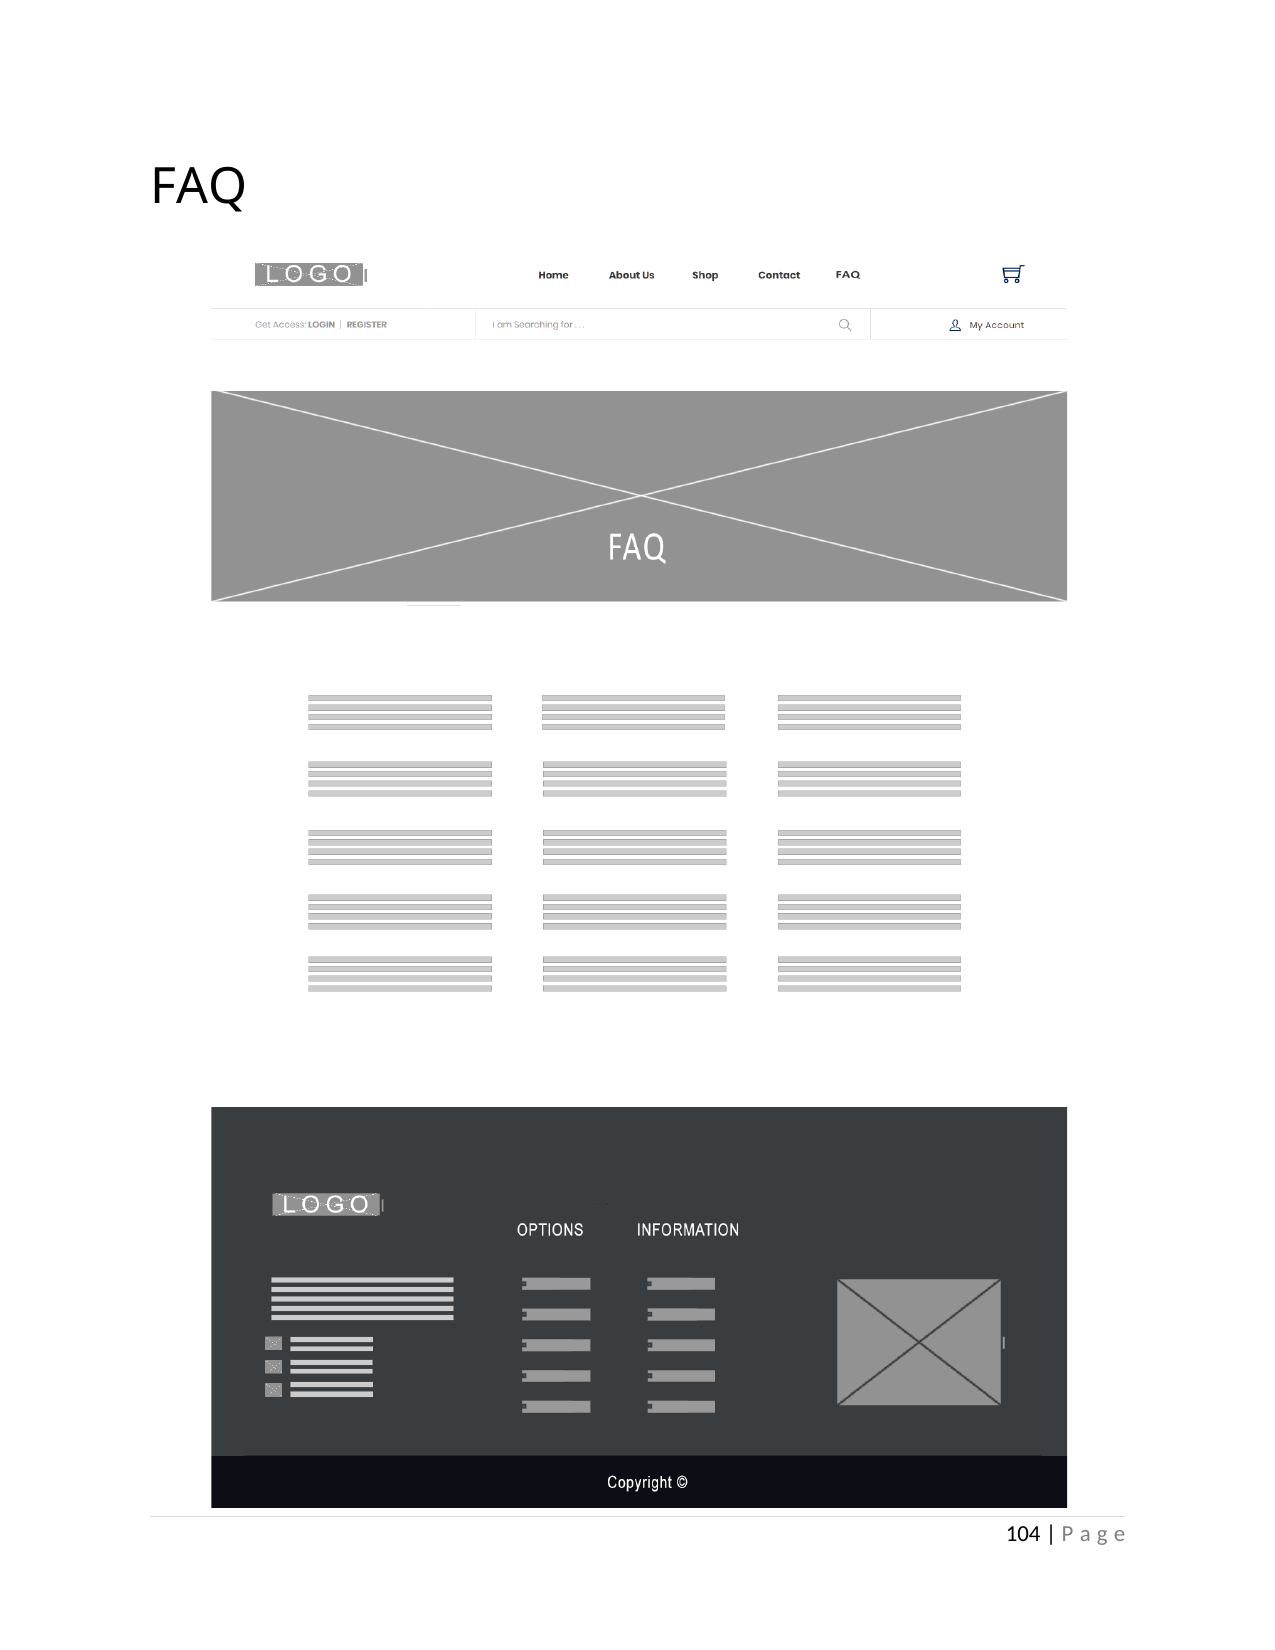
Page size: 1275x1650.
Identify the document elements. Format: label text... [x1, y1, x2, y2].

picture [211, 242, 1068, 1508]
text FAQ [150, 150, 1125, 218]
